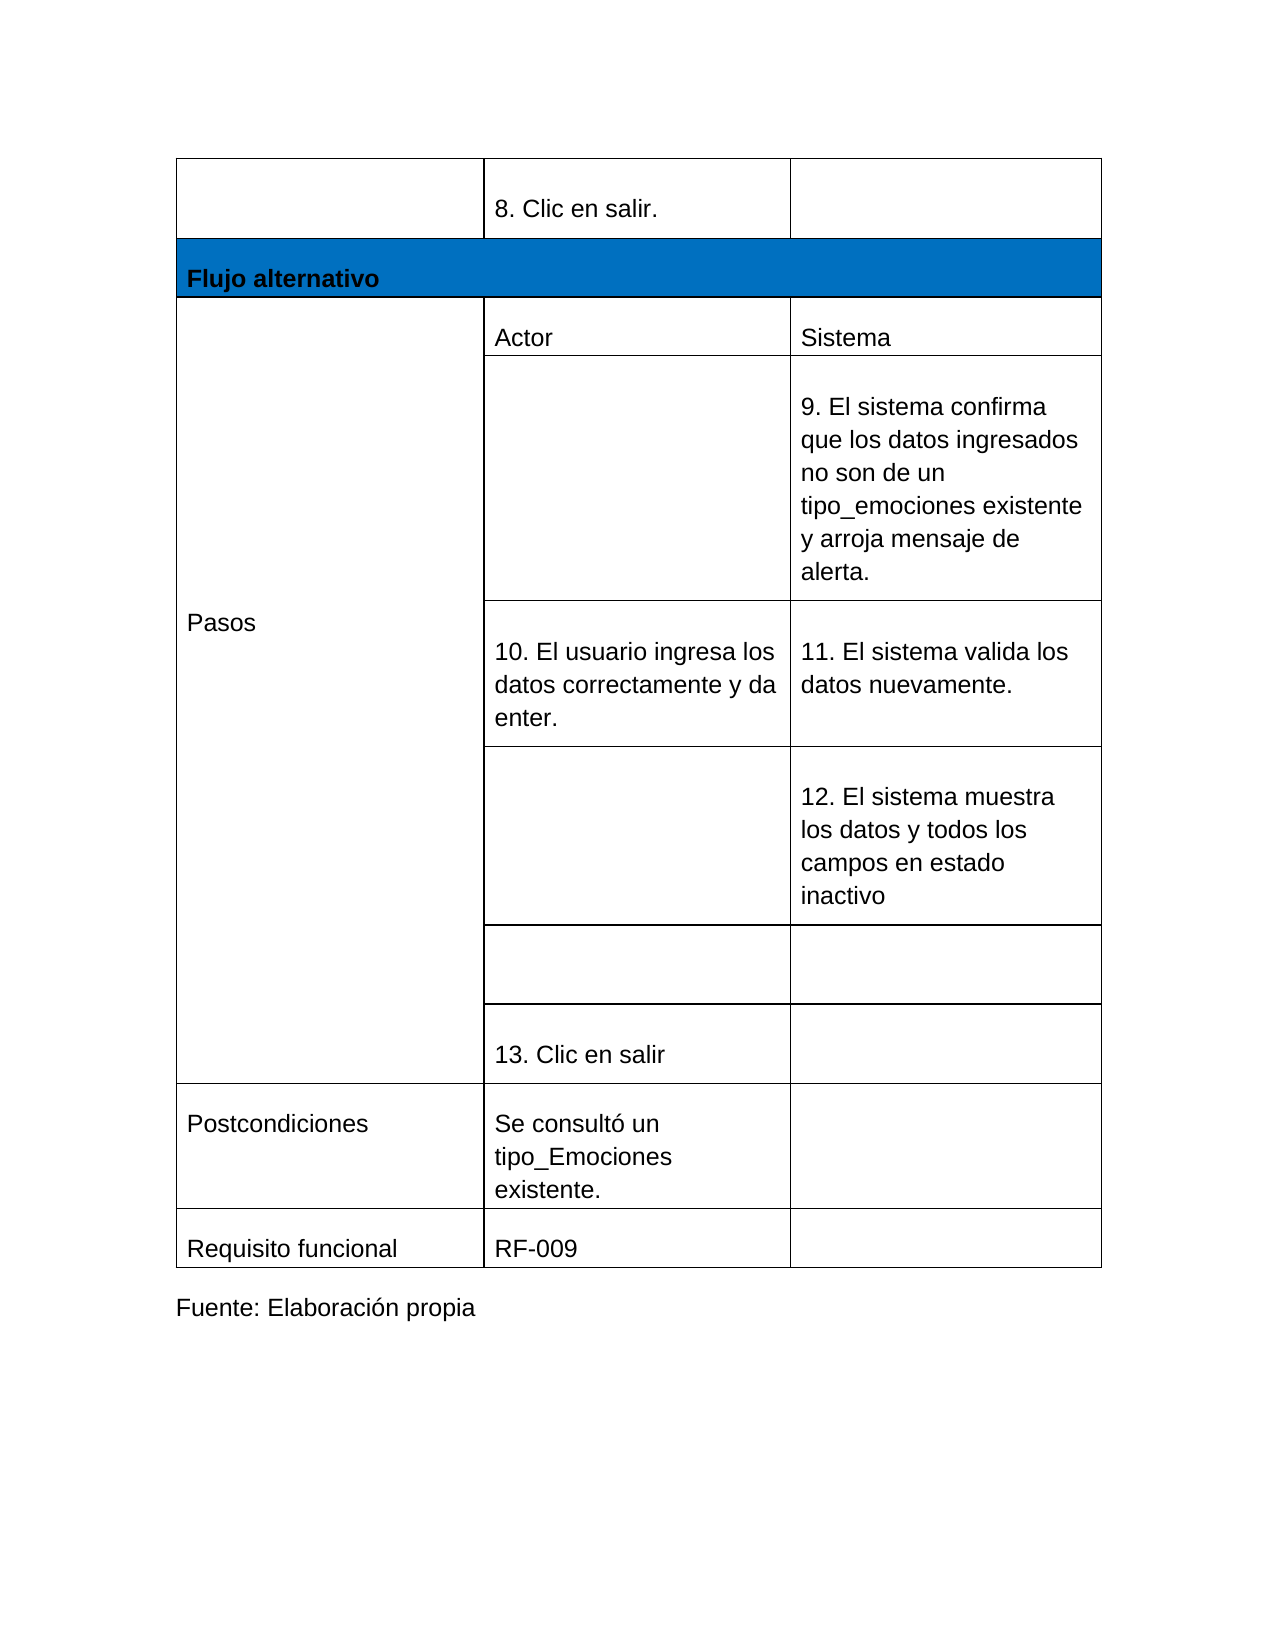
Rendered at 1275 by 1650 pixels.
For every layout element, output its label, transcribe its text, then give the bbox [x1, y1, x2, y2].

table_cell 13. Clic en salir [485, 1005, 790, 1083]
table_cell 8. Clic en salir. [485, 159, 790, 237]
table_cell 12. El sistema muestra los datos y todos los campos en estado inactivo [791, 747, 1101, 924]
table_cell Se consultó un tipo_Emociones existente. [485, 1084, 790, 1208]
text Fuente: Elaboración propia [176, 1293, 1101, 1322]
table_cell RF-009 [485, 1209, 790, 1267]
table_cell Pasos [177, 298, 483, 1083]
table_cell [485, 926, 790, 1003]
table_cell [791, 926, 1101, 1003]
table_cell [485, 356, 790, 600]
table_cell [791, 1209, 1101, 1267]
table_cell [485, 747, 790, 924]
table_cell 11. El sistema valida los datos nuevamente. [791, 601, 1101, 746]
table_cell [791, 1084, 1101, 1208]
table_cell 9. El sistema confirma que los datos ingresados no son de un tipo_emociones existente y arroja mensaje de alerta. [791, 356, 1101, 600]
table_cell Postcondiciones [177, 1084, 483, 1208]
table_cell Sistema [791, 298, 1101, 355]
table_cell Flujo alternativo [177, 239, 1101, 296]
table_cell Requisito funcional [177, 1209, 483, 1267]
table_cell 10. El usuario ingresa los datos correctamente y da enter. [485, 601, 790, 746]
table_cell Actor [485, 298, 790, 355]
table_cell [791, 1005, 1101, 1083]
table_cell [791, 159, 1101, 237]
